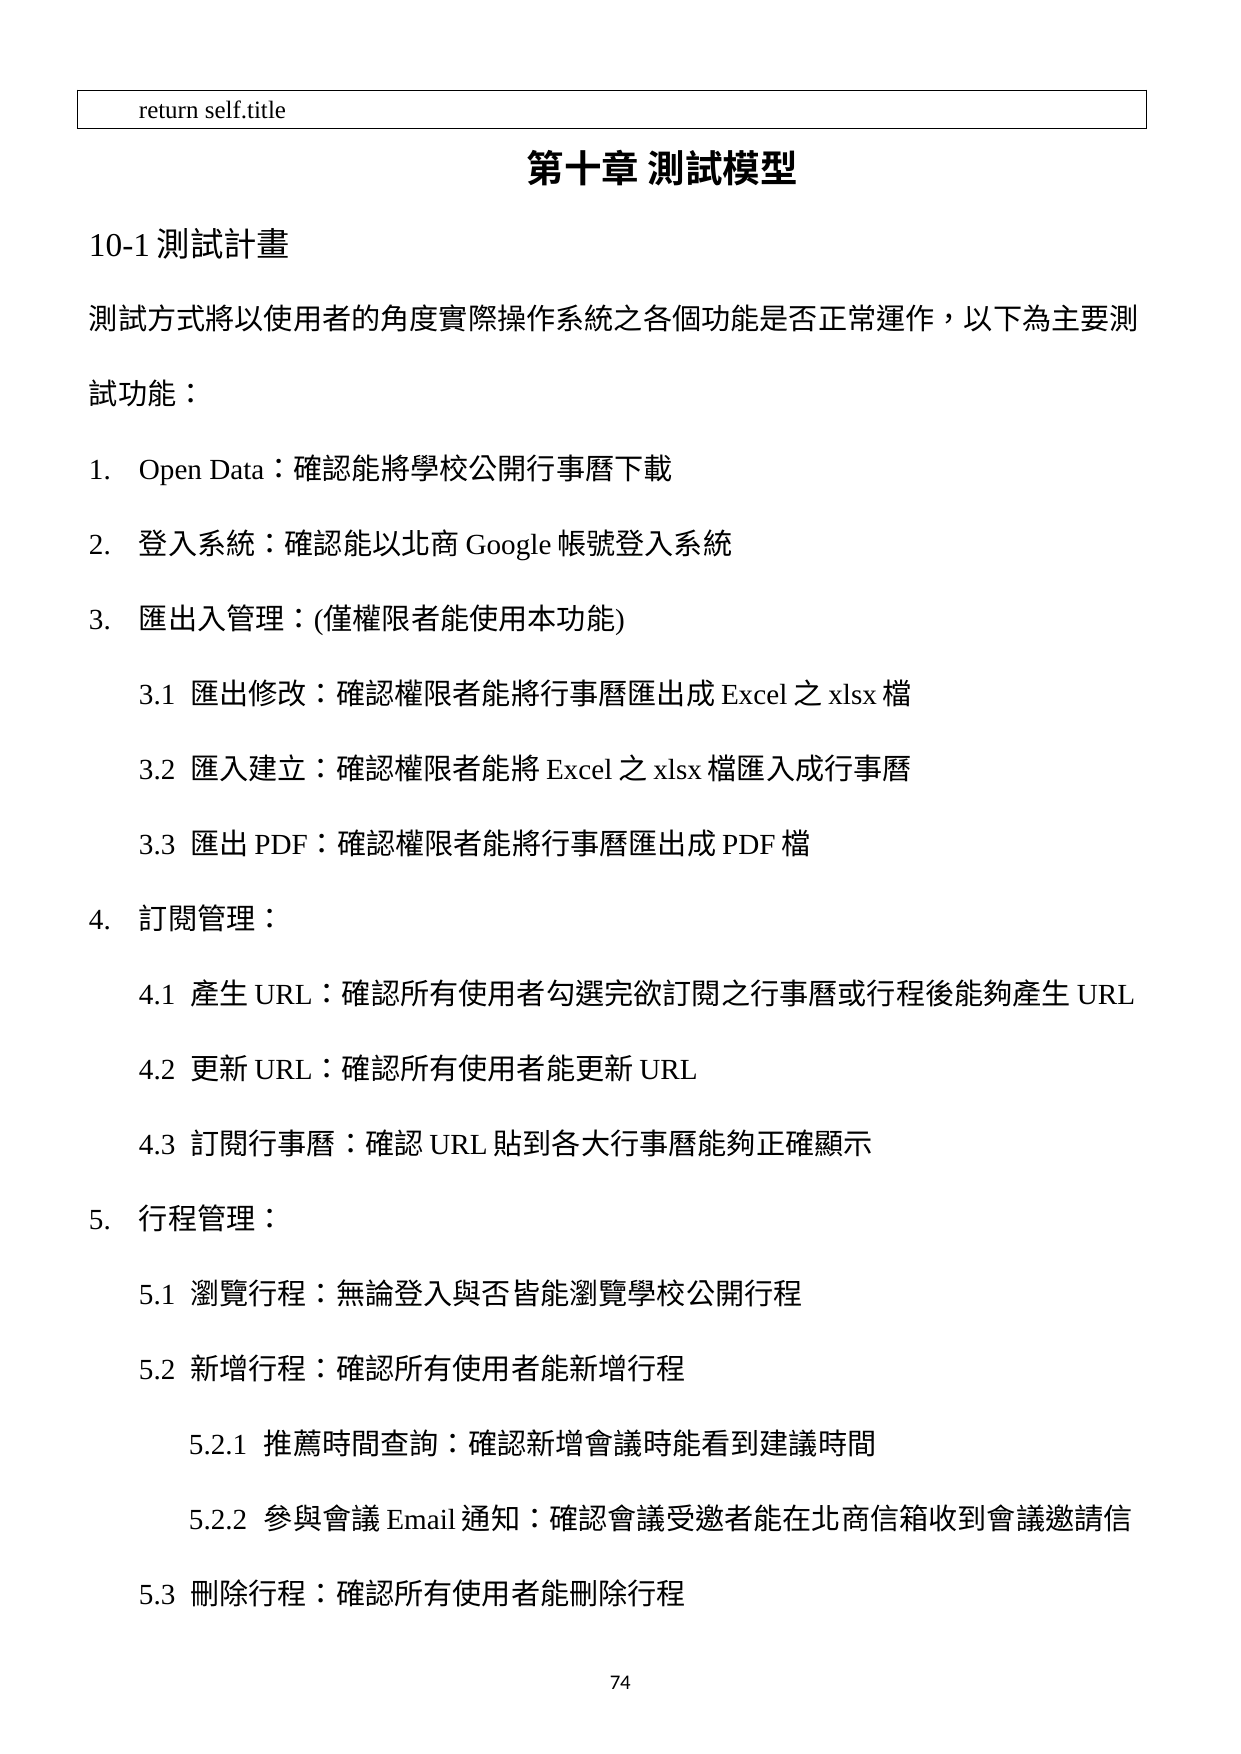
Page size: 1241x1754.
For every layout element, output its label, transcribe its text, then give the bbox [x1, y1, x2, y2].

list 參與會議Email通知：確認會議受邀者能在北商信箱收到會議邀請信 [189, 1479, 1152, 1554]
list 訂閱管理： [89, 879, 1152, 954]
text 10-1測試計畫 [89, 204, 1152, 279]
list 新增行程：確認所有使用者能新增行程 [139, 1329, 1152, 1404]
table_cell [78, 91, 1146, 128]
text 測試方式將以使用者的角度實際操作系統之各個功能是否正常運作，以下為主要測試功能： [89, 279, 1152, 429]
list 訂閱行事曆：確認URL貼到各大行事曆能夠正確顯示 [139, 1104, 1152, 1179]
list 匯出PDF：確認權限者能將行事曆匯出成PDF檔 [139, 804, 1152, 879]
list 匯出入管理：(僅權限者能使用本功能) [89, 579, 1152, 654]
list 匯入建立：確認權限者能將Excel之xlsx檔匯入成行事曆 [139, 729, 1152, 804]
list Open Data：確認能將學校公開行事曆下載 [89, 429, 1152, 504]
list 更新URL：確認所有使用者能更新URL [139, 1029, 1152, 1104]
list 瀏覽行程：無論登入與否皆能瀏覽學校公開行程 [139, 1254, 1152, 1329]
list 登入系統：確認能以北商Google帳號登入系統 [89, 504, 1152, 579]
list 推薦時間查詢：確認新增會議時能看到建議時間 [189, 1404, 1152, 1479]
list 匯出修改：確認權限者能將行事曆匯出成Excel之xlsx檔 [139, 654, 1152, 729]
list 刪除行程：確認所有使用者能刪除行程 [139, 1554, 1152, 1629]
list 產生URL：確認所有使用者勾選完欲訂閱之行事曆或行程後能夠產生URL [139, 954, 1152, 1029]
text 第十章 測試模型 [89, 129, 1152, 204]
list 行程管理： [89, 1179, 1152, 1254]
